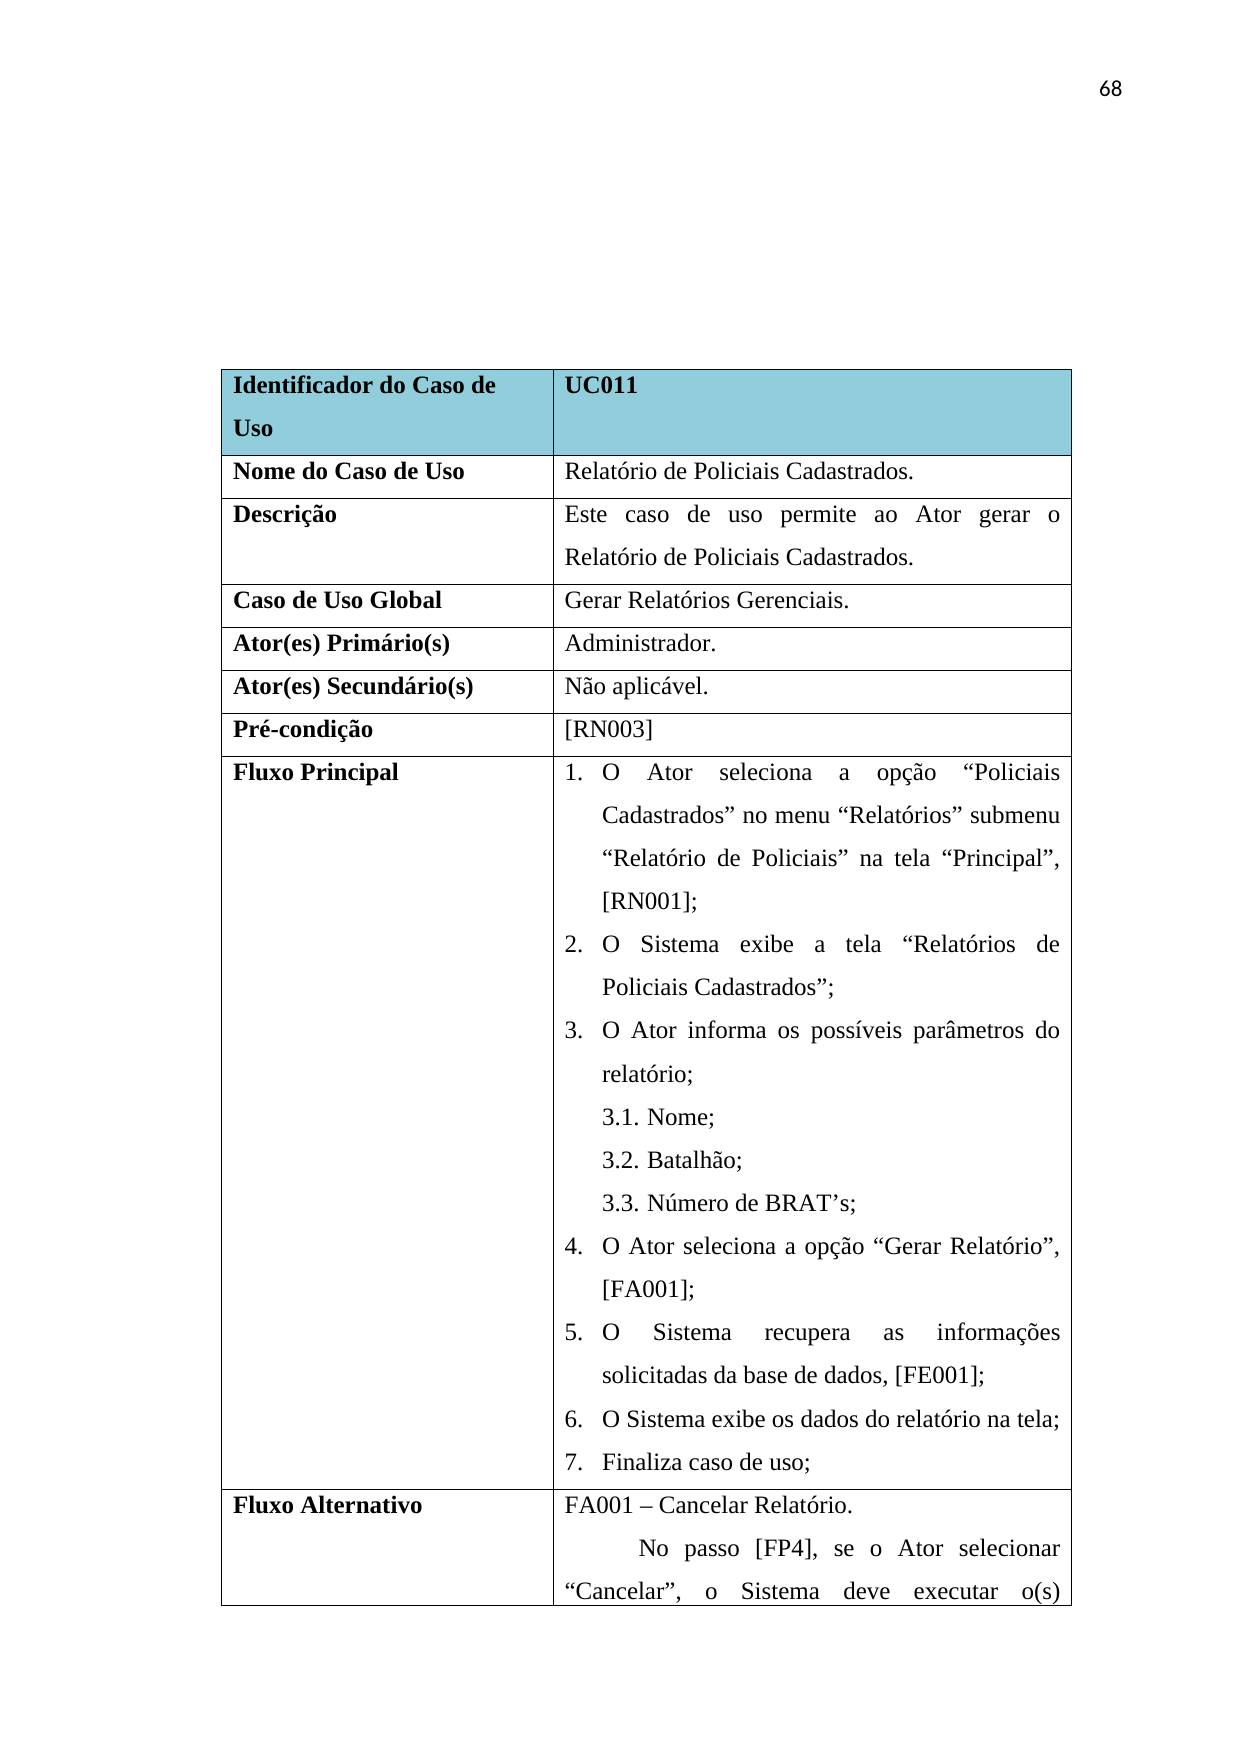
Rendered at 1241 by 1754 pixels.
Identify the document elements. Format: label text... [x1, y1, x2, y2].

table_cell [RN003] [554, 714, 1071, 756]
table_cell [554, 1490, 1071, 1605]
table_cell Fluxo Principal [222, 757, 553, 1489]
table_cell Não aplicável. [554, 671, 1071, 713]
table_header Identificador do Caso de Uso [222, 370, 553, 455]
table_cell Este caso de uso permite ao Ator gerar o Relatório de Policiais Cadastrados. [554, 499, 1071, 584]
table_cell Descrição [222, 499, 553, 584]
table_cell Nome do Caso de Uso [222, 456, 553, 498]
table_header UC011 [554, 370, 1071, 455]
table_cell Ator(es) Secundário(s) [222, 671, 553, 713]
table_cell Pré-condição [222, 714, 553, 756]
table_cell Fluxo Alternativo [222, 1490, 553, 1605]
table_cell O Ator seleciona a opção “Policiais Cadastrados” no menu “Relatórios” submenu “Relatório de Policiais” na tela “Principal”, [RN001]; O Sistema exibe a tela “Relatórios de Policiais Cadastrados”; O Ator informa os possíveis parâmetros do relatório; Nome; Batalhão; Número de BRAT’s; O Ator seleciona a opção “Gerar Relatório”, [FA001]; O Sistema recupera as informações solicitadas da base de dados, [FE001]; O Sistema exibe os dados do relatório na tela; Finaliza caso de uso; [554, 757, 1071, 1489]
table_cell Administrador. [554, 628, 1071, 670]
table_cell Gerar Relatórios Gerenciais. [554, 585, 1071, 627]
table_cell Caso de Uso Global [222, 585, 553, 627]
table_cell Relatório de Policiais Cadastrados. [554, 456, 1071, 498]
table_cell Ator(es) Primário(s) [222, 628, 553, 670]
